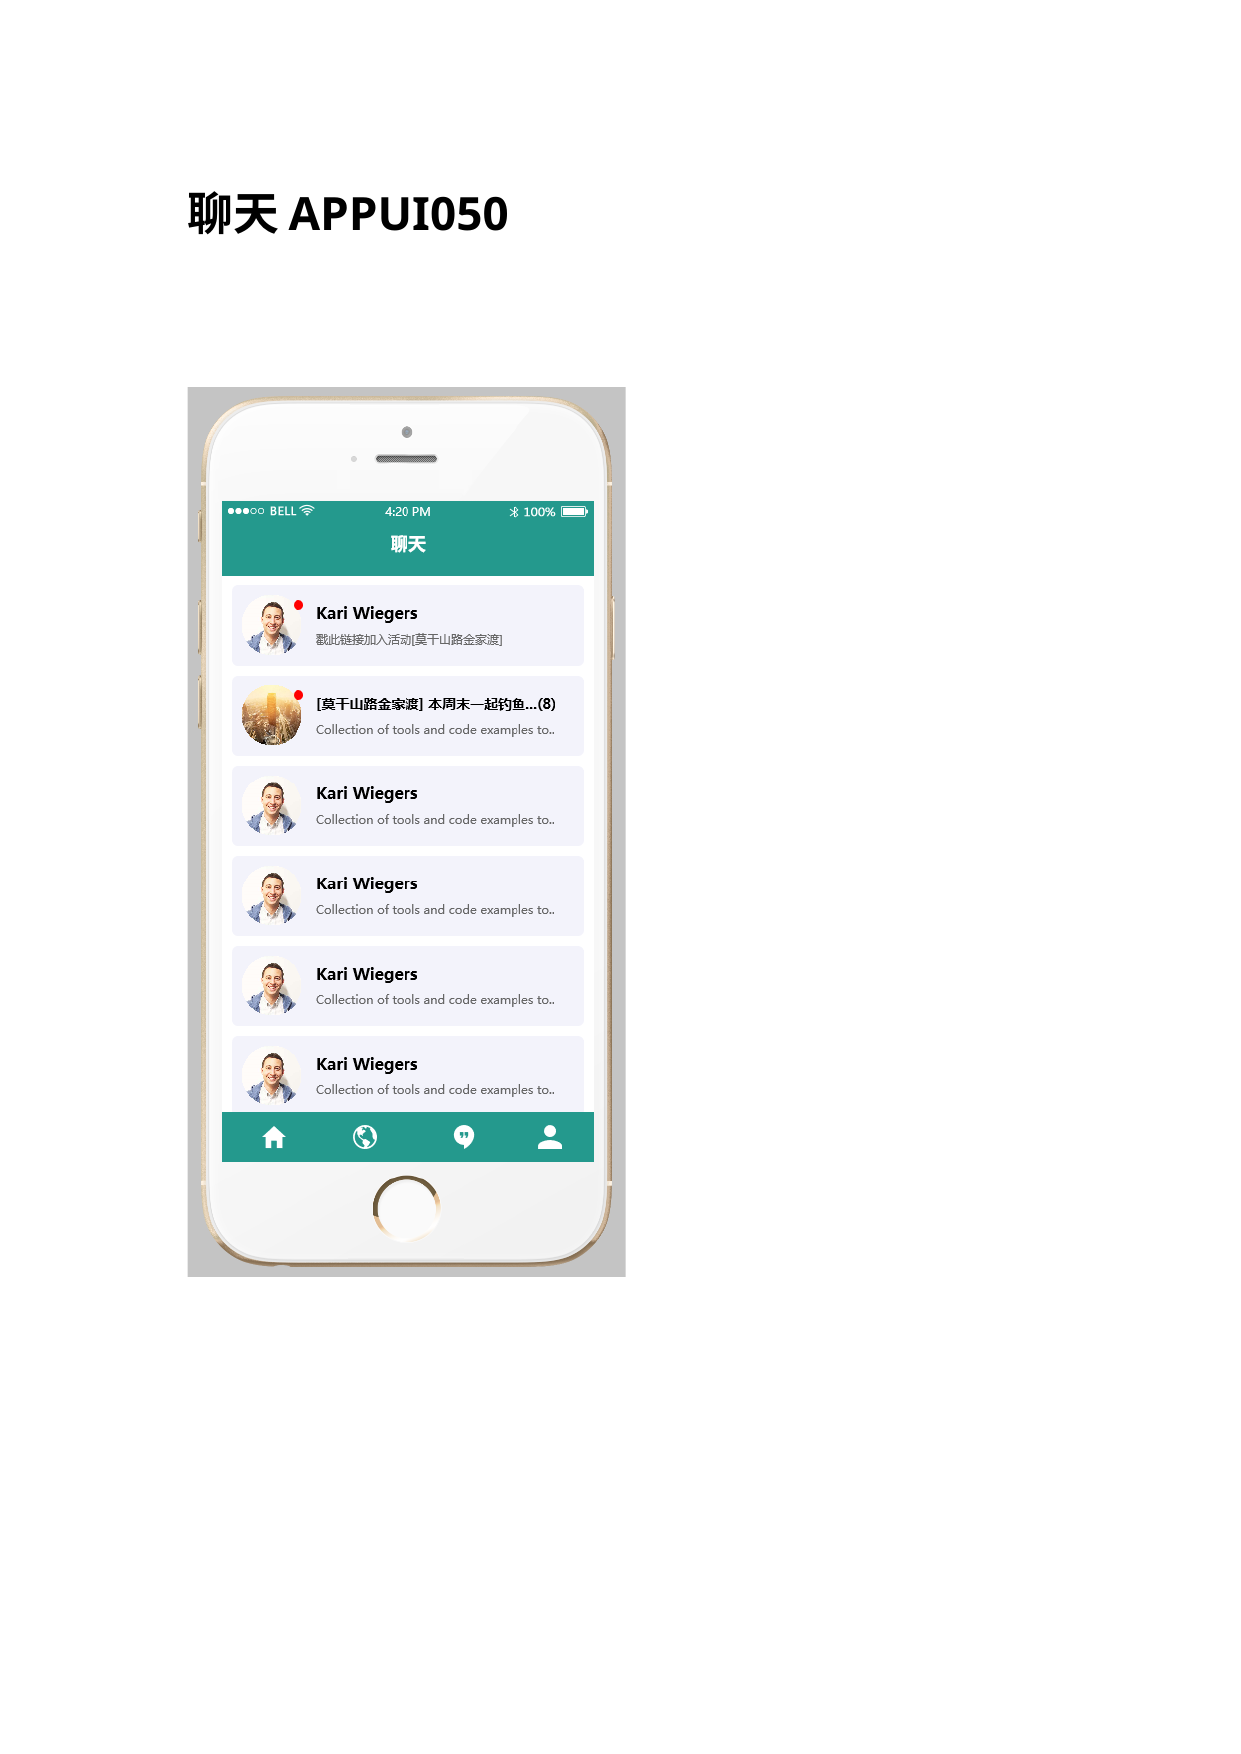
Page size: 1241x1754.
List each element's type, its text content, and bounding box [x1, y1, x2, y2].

subtitle 聊天APPUI050 [187, 162, 1053, 259]
picture [187, 387, 626, 1277]
